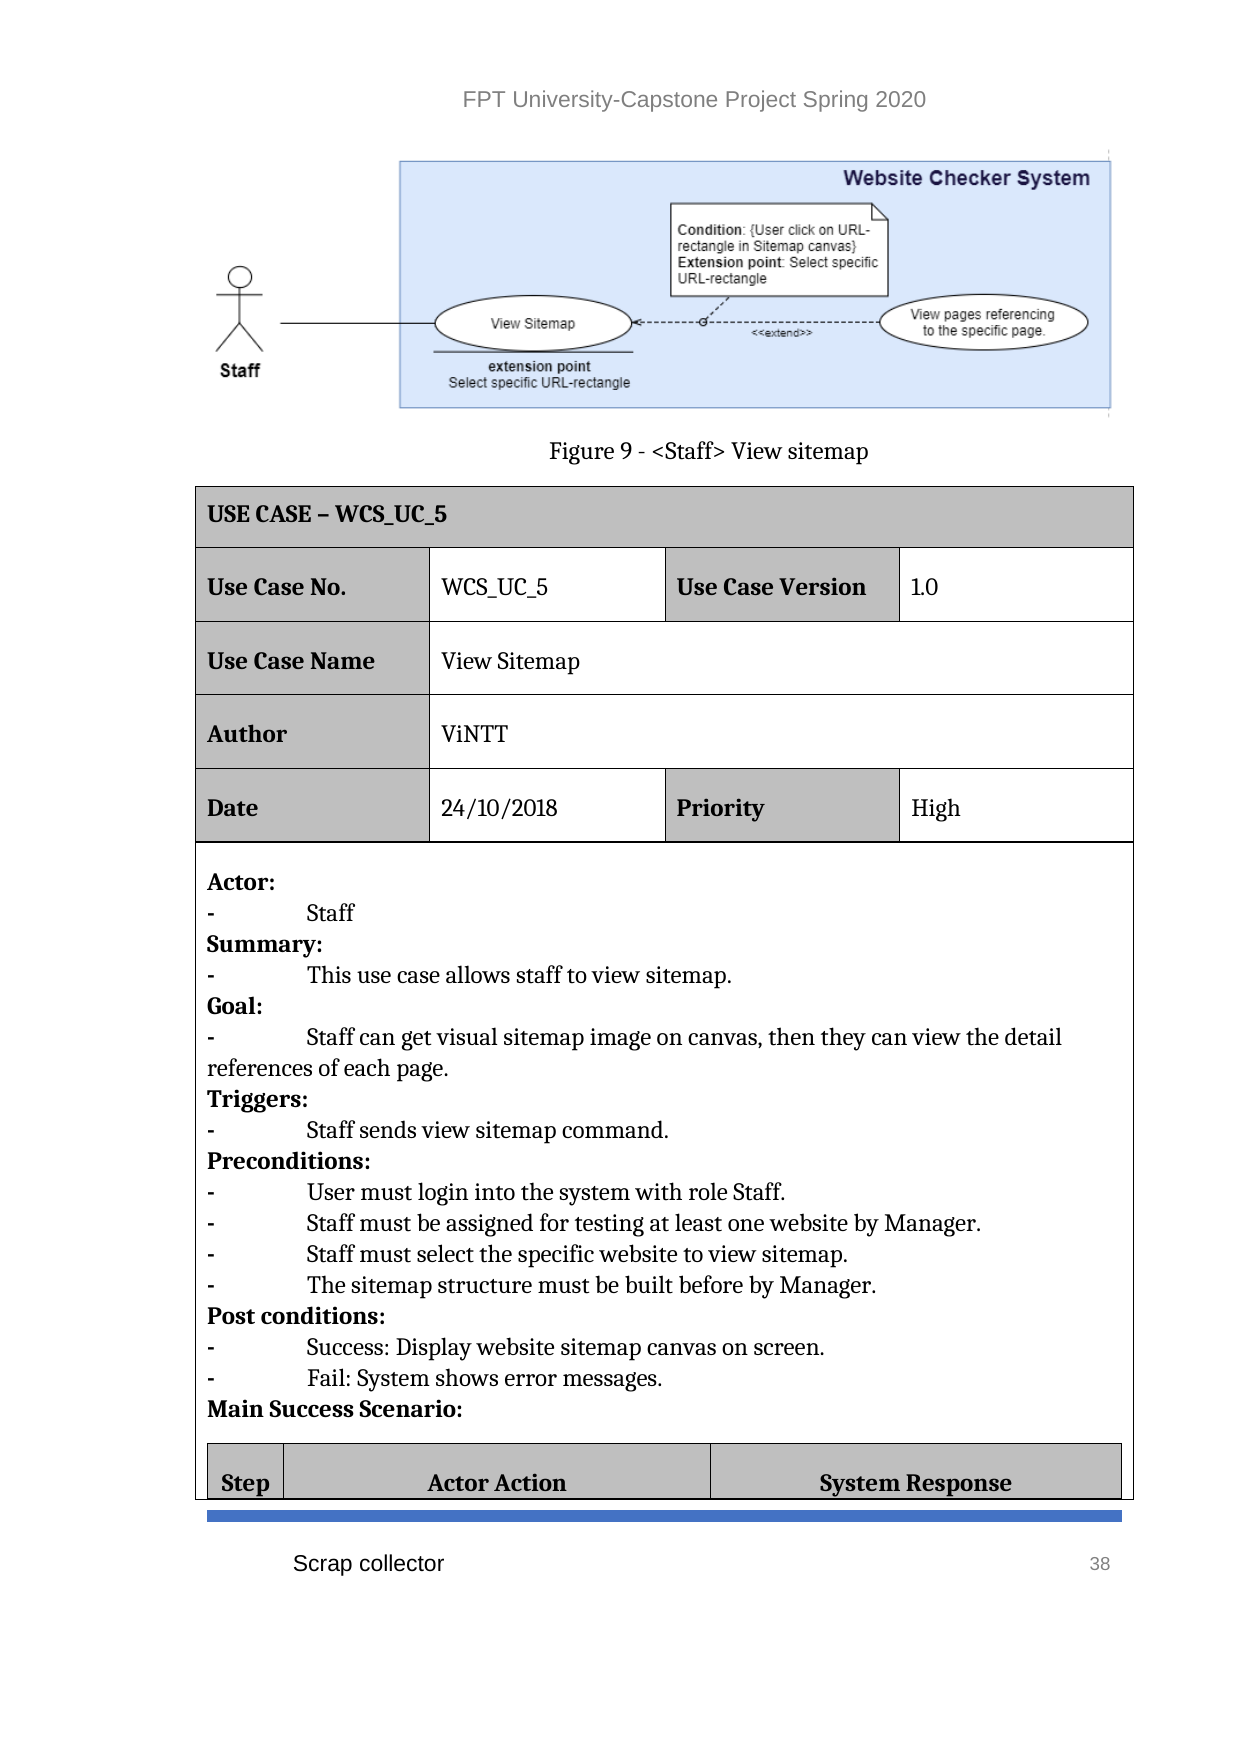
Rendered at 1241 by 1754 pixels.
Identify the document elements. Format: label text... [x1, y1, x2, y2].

table_cell Use Case Version [666, 548, 899, 621]
table_cell High [900, 769, 1133, 841]
table_cell Date [196, 769, 429, 841]
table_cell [196, 843, 1133, 1499]
table_cell Priority [666, 769, 899, 841]
text Figure 9 - <Staff> View sitemap [220, 437, 1122, 465]
table_cell Author [196, 695, 429, 768]
table_cell View Sitemap [430, 622, 1133, 694]
table_cell ViNTT [430, 695, 1133, 768]
table_cell Use Case Name [196, 622, 429, 694]
picture [206, 147, 1122, 420]
table_header USE CASE – WCS_UC_5 [196, 487, 1133, 547]
table_cell 24/10/2018 [430, 769, 665, 841]
table_cell 1.0 [900, 548, 1133, 621]
table_cell WCS_UC_5 [430, 548, 665, 621]
table_cell Use Case No. [196, 548, 429, 621]
